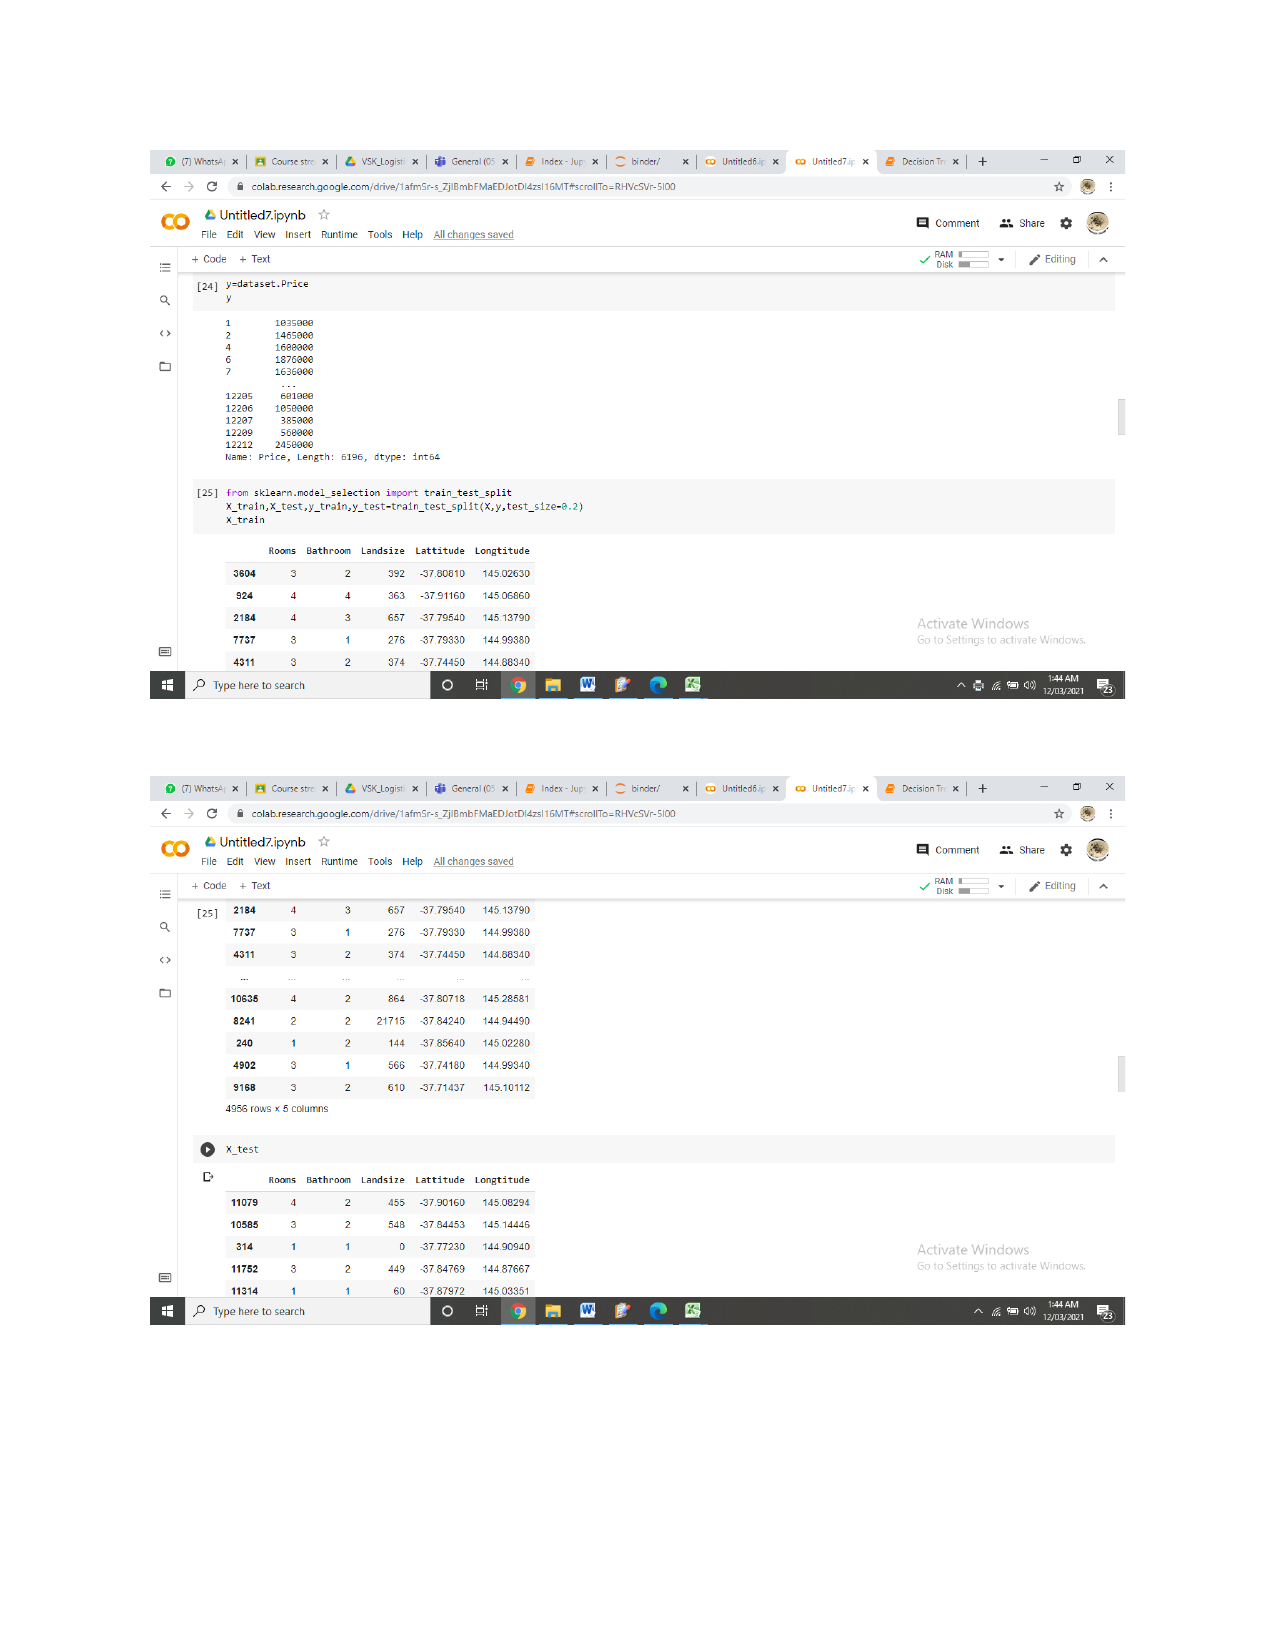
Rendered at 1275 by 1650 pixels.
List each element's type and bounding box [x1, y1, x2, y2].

picture [150, 776, 1125, 1325]
picture [150, 150, 1125, 699]
